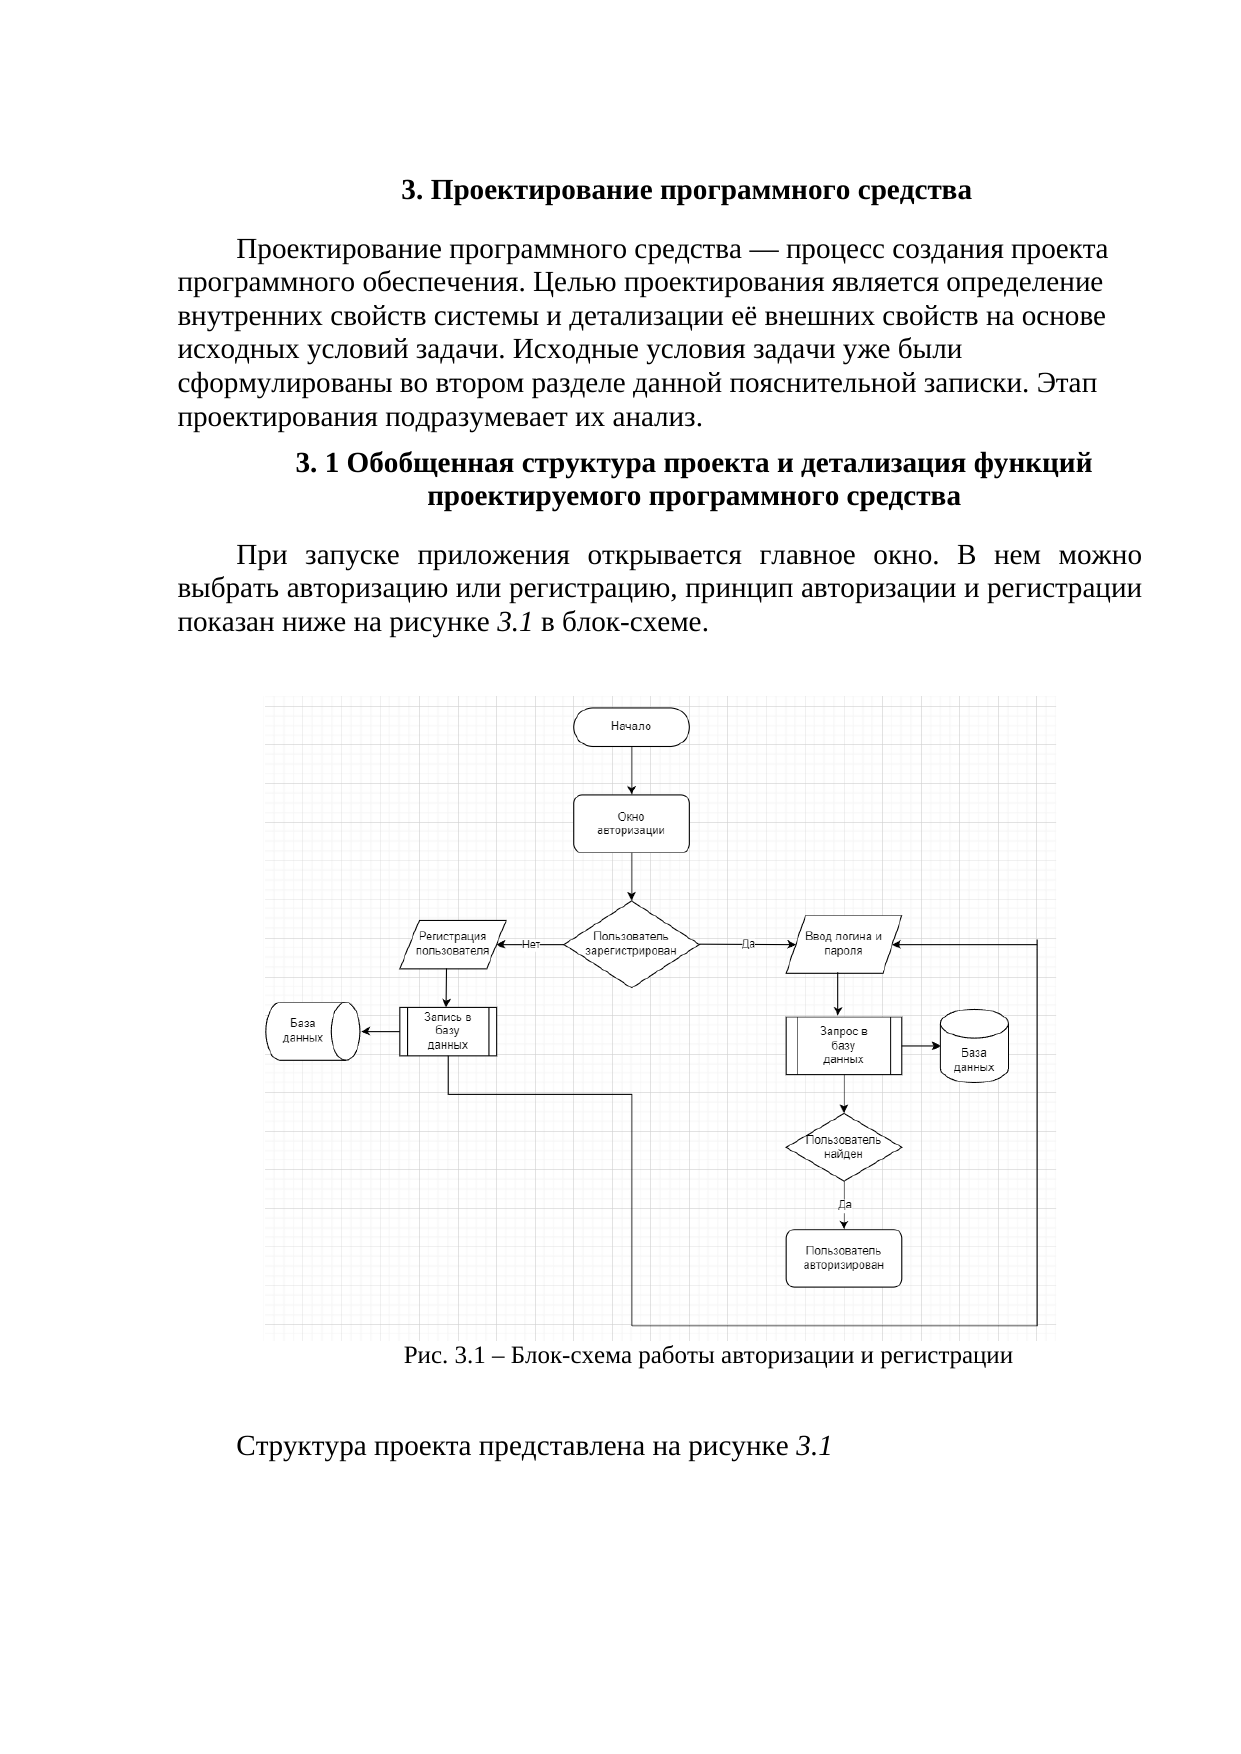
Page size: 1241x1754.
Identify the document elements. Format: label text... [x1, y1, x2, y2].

subtitle 3. 1 Обобщенная структура проекта и детализация функций проектируемого программного средства [236, 445, 1152, 512]
text Проектирование программного средства — процесс создания проекта программного обеспечения. Целью проектирования является определение внутренних свойств системы и детализации её внешних свойств на основе исходных условий задачи. Исходные условия задачи уже были сформулированы во втором разделе данной пояснительной записки. Этап проектирования подразумевает их анализ. [177, 231, 1143, 432]
text Структура проекта представлена на рисунке 3.1 [177, 1428, 1143, 1461]
subtitle Проектирование программного средства [177, 172, 1152, 206]
picture [263, 696, 1057, 1341]
text При запуске приложения открывается главное окно. В нем можно выбрать авторизацию или регистрацию, принцип авторизации и регистрации показан ниже на рисунке 3.1 в блок-схеме. [177, 537, 1143, 637]
list Рис. 3.1 – Блок-схема работы авторизации и регистрации [274, 1340, 1143, 1369]
